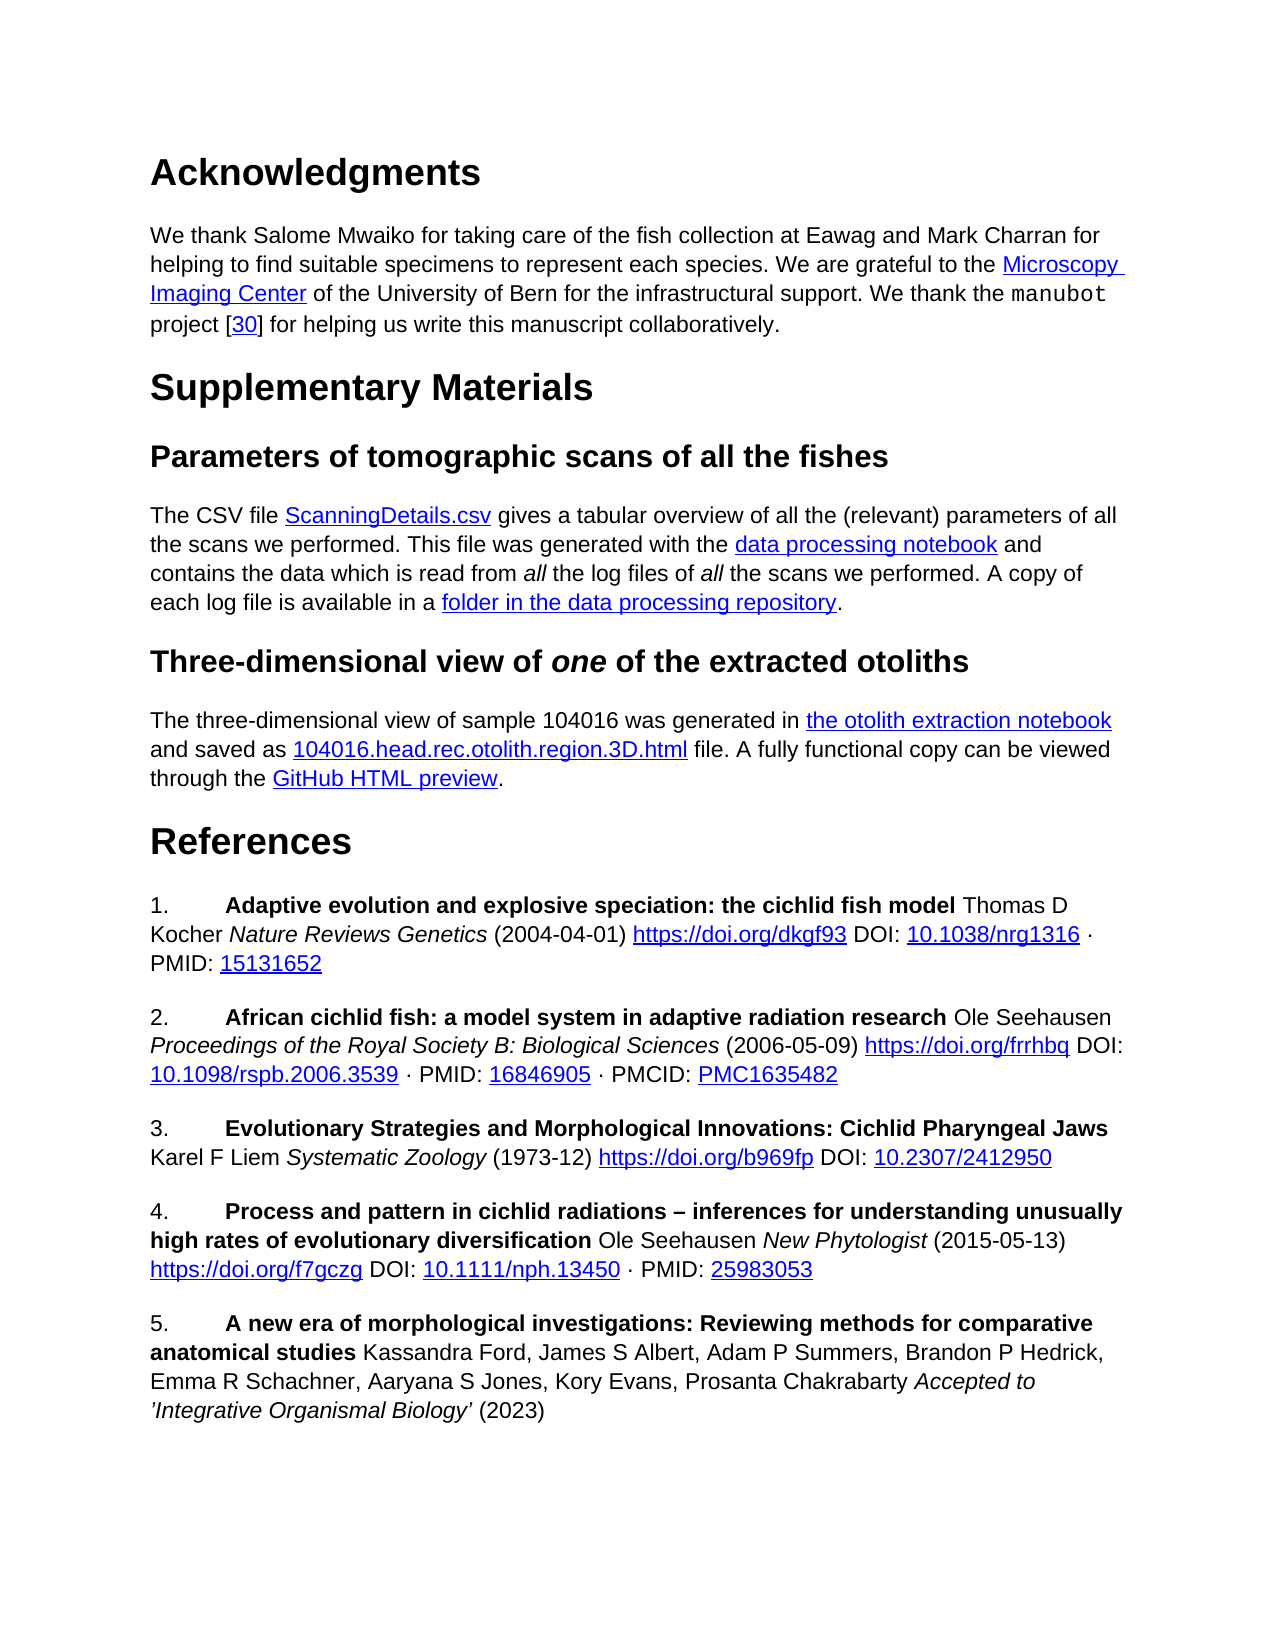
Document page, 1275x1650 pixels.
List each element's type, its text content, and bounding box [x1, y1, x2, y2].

text 4. Process and pattern in cichlid radiations – inferences for understanding unusually high rates of evolutionary diversification Ole Seehausen New Phytologist (2015-05-13) https://doi.org/f7gczg DOI: 10.1111/nph.13450 · PMID: 25983053 [150, 1198, 1125, 1283]
text 5. A new era of morphological investigations: Reviewing methods for comparative anatomical studies Kassandra Ford, James S Albert, Adam P Summers, Brandon P Hedrick, Emma R Schachner, Aaryana S Jones, Kory Evans, Prosanta Chakrabarty Accepted to ’Integrative Organismal Biology’ (2023) [150, 1310, 1125, 1423]
text The CSV file ScanningDetails.csv gives a tabular overview of all the (relevant) parameters of all the scans we performed. This file was generated with the data processing notebook and contains the data which is read from all the log files of all the scans we performed. A copy of each log file is available in a folder in the data processing repository. [150, 502, 1125, 615]
subtitle References [150, 819, 1125, 862]
text 2. African cichlid fish: a model system in adaptive radiation research Ole Seehausen Proceedings of the Royal Society B: Biological Sciences (2006-05-09) https://doi.org/frrhbq DOI: 10.1098/rspb.2006.3539 · PMID: 16846905 · PMCID: PMC1635482 [150, 1003, 1125, 1088]
text 1. Adaptive evolution and explosive speciation: the cichlid fish model Thomas D Kocher Nature Reviews Genetics (2004-04-01) https://doi.org/dkgf93 DOI: 10.1038/nrg1316 · PMID: 15131652 [150, 892, 1125, 976]
subtitle Parameters of tomographic scans of all the fishes [150, 438, 1125, 473]
subtitle Three-dimensional view of one of the extracted otoliths [150, 643, 1125, 679]
subtitle Supplementary Materials [150, 365, 1125, 408]
text 3. Evolutionary Strategies and Morphological Innovations: Cichlid Pharyngeal Jaws Karel F Liem Systematic Zoology (1973-12) https://doi.org/b969fp DOI: 10.2307/2412950 [150, 1115, 1125, 1171]
text We thank Salome Mwaiko for taking care of the fish collection at Eawag and Mark Charran for helping to find suitable specimens to represent each species. We are grateful to the Microscopy Imaging Center of the University of Bern for the infrastructural support. We thank the manubot project [30] for helping us write this manuscript collaboratively. [150, 222, 1125, 338]
subtitle Acknowledgments [150, 150, 1125, 193]
text The three-dimensional view of sample 104016 was generated in the otolith extraction notebook and saved as 104016.head.rec.otolith.region.3D.html file. A fully functional copy can be viewed through the GitHub HTML preview. [150, 707, 1125, 792]
